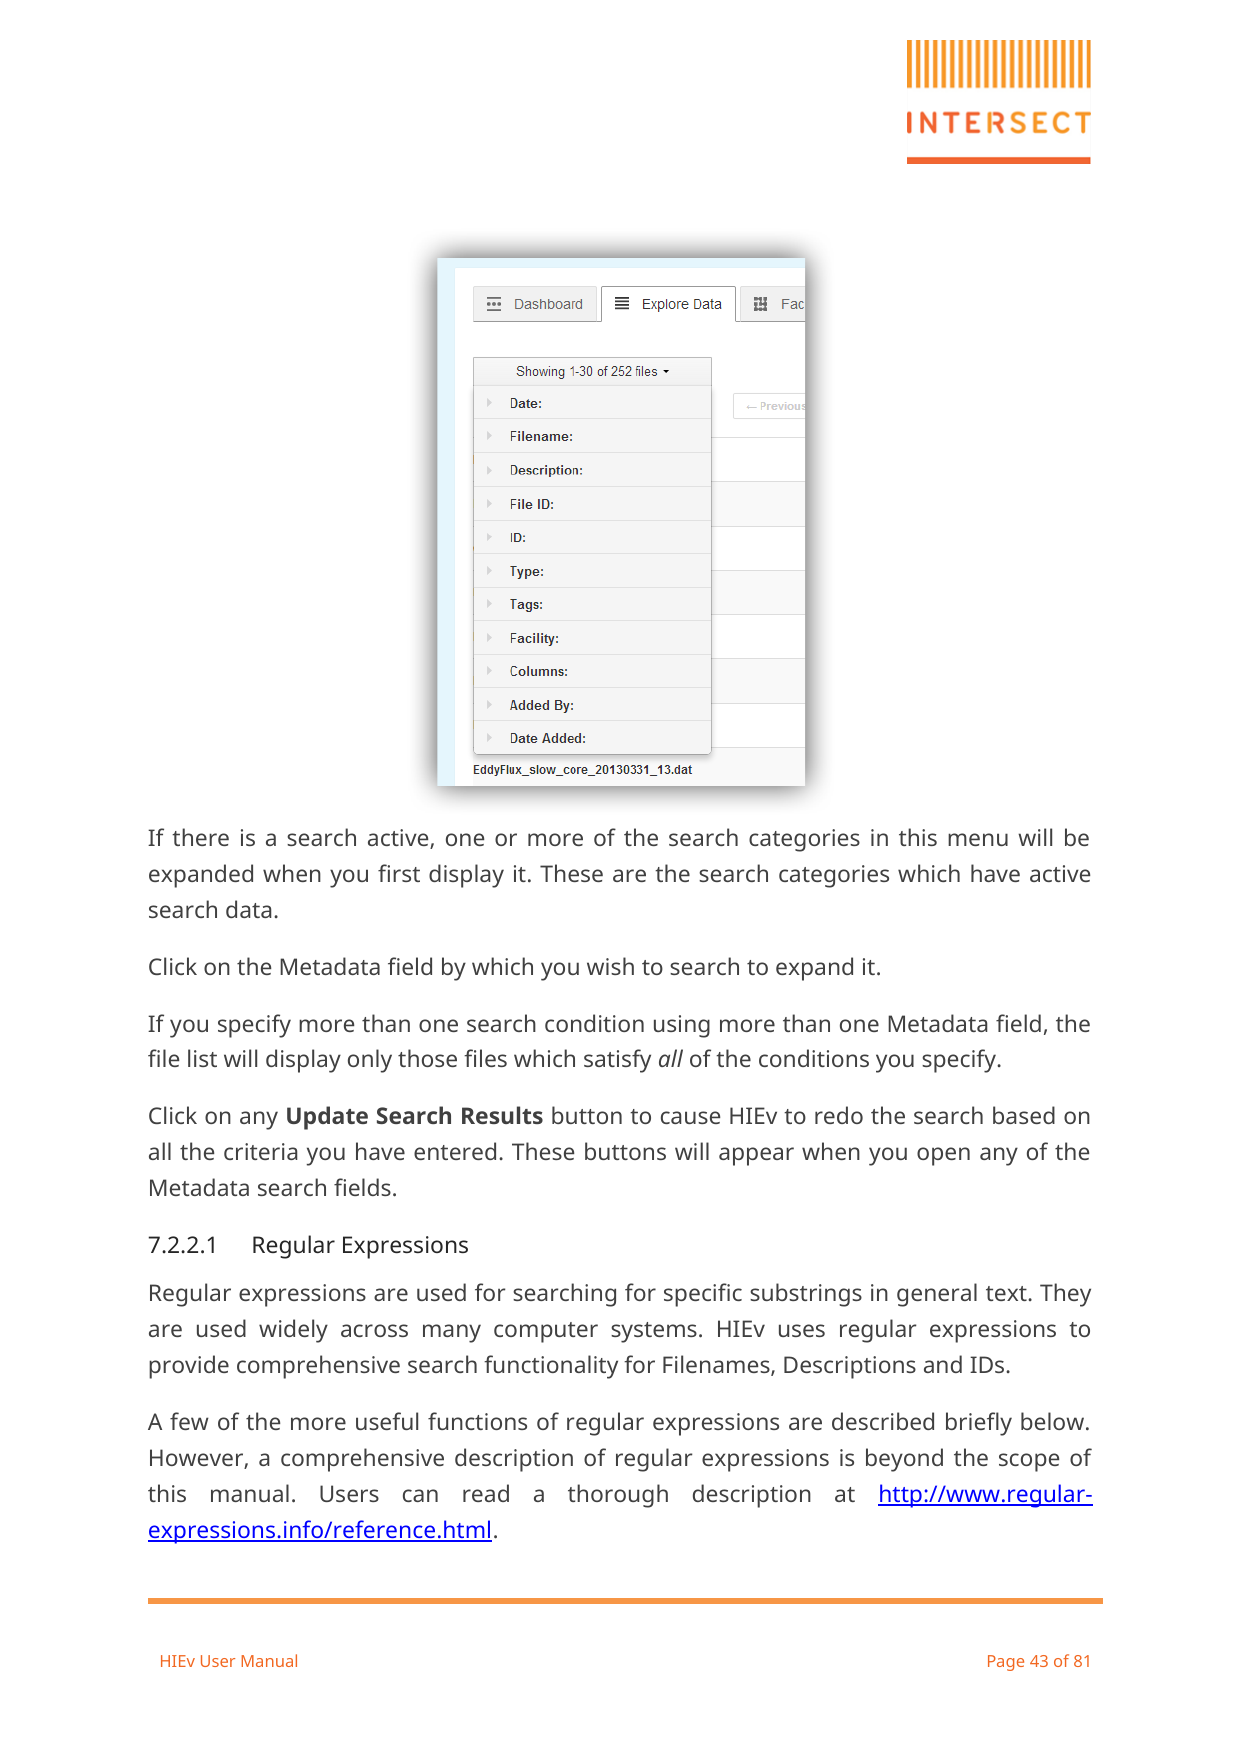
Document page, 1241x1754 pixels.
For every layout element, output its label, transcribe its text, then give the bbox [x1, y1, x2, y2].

text Click on the Metadata field by which you wish to search to expand it. [148, 951, 1092, 982]
text If you specify more than one search condition using more than one Metadata field, the file list will display only those files which satisfy all of the conditions you specify. [148, 1007, 1092, 1075]
text If there is a search active, one or more of the search categories in this menu will be expanded when you first display it. These are the search categories which have active search data. [148, 822, 1092, 925]
picture [905, 38, 1093, 166]
text Click on any Update Search Results button to cause HIEv to redo the search based on all the criteria you have entered. These buttons will appear when you open any of the Metadata search fields. [148, 1100, 1092, 1203]
subtitle Regular Expressions [148, 1229, 1092, 1260]
text Regular expressions are used for searching for specific substrings in general text. They are used widely across many computer systems. HIEv uses regular expressions to provide comprehensive search functionality for Filenames, Descriptions and IDs. [148, 1277, 1092, 1380]
text A few of the more useful functions of regular expressions are described briefly below. However, a comprehensive description of regular expressions is beyond the scope of this manual. Users can read a thorough description at http://www.regular-expressions.info/reference.html. [148, 1406, 1092, 1545]
picture [437, 258, 805, 786]
